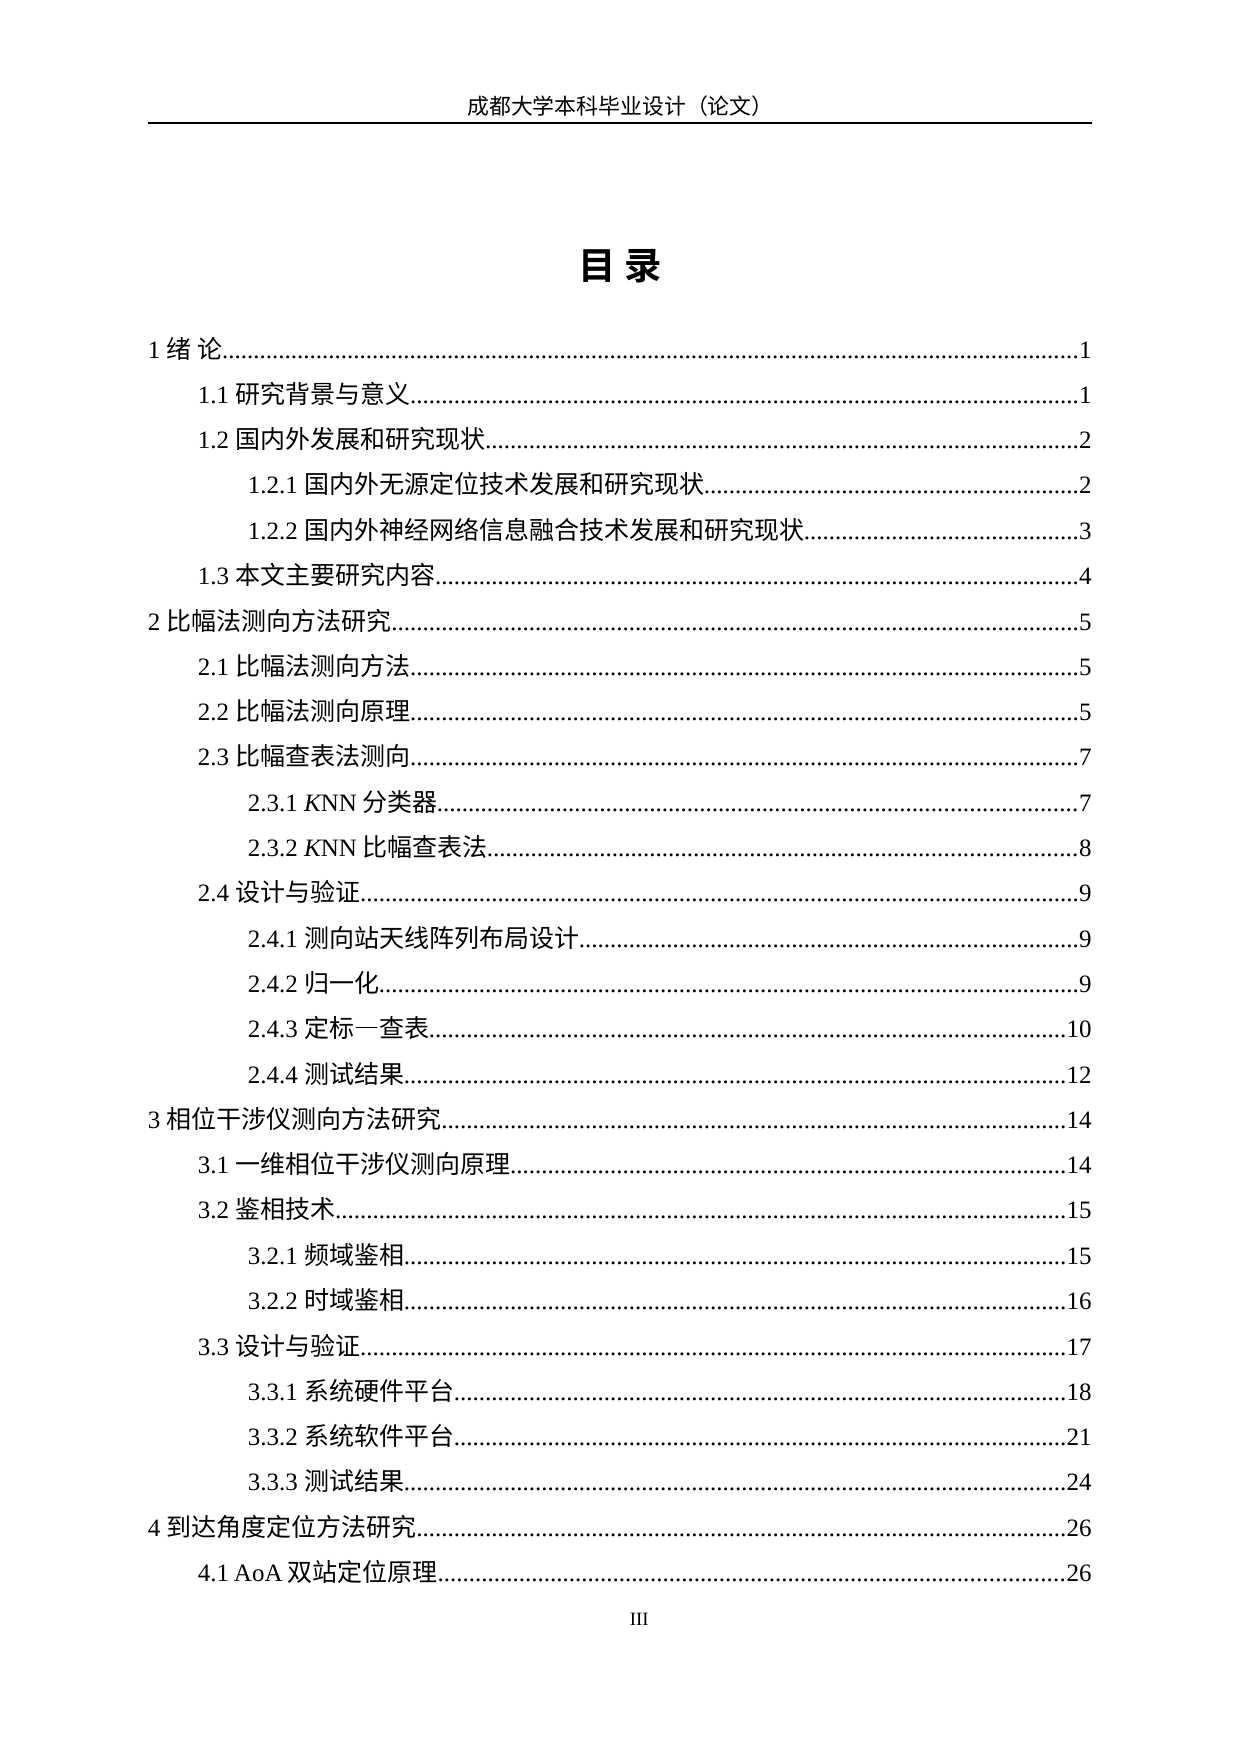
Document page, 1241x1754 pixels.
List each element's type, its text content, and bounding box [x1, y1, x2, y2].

text 1.2.2 国内外神经网络信息融合技术发展和研究现状 3 [148, 510, 1092, 547]
text 4.1 AoA双站定位原理 26 [148, 1552, 1092, 1589]
text 2.4.3 定标—查表 10 [148, 1009, 1092, 1045]
text 3.2.1 频域鉴相 15 [148, 1235, 1092, 1272]
text 4 到达角度定位方法研究 26 [148, 1507, 1092, 1543]
text 2 比幅法测向方法研究 5 [148, 601, 1092, 637]
text 3.2.2 时域鉴相 16 [148, 1281, 1092, 1317]
text 3.3.3 测试结果 24 [148, 1462, 1092, 1498]
text 2.2 比幅法测向原理 5 [148, 692, 1092, 728]
text 3.3.1 系统硬件平台 18 [148, 1371, 1092, 1407]
text 2.1 比幅法测向方法 5 [148, 646, 1092, 682]
text 1.2 国内外发展和研究现状 2 [148, 420, 1092, 456]
text 3.1 一维相位干涉仪测向原理 14 [148, 1145, 1092, 1181]
text 3 相位干涉仪测向方法研究 14 [148, 1099, 1092, 1136]
text 2.3.2 KNN比幅查表法 8 [148, 827, 1092, 864]
text 1.3 本文主要研究内容 4 [148, 556, 1092, 592]
text 2.4 设计与验证 9 [148, 873, 1092, 909]
text 2.3.1 KNN分类器 7 [148, 782, 1092, 818]
text 1 绪 论 1 [148, 329, 1092, 365]
text 2.4.4 测试结果 12 [148, 1054, 1092, 1090]
text 目 录 [148, 236, 1092, 291]
text 1.1 研究背景与意义 1 [148, 374, 1092, 411]
text 2.4.1 测向站天线阵列布局设计 9 [148, 918, 1092, 954]
text 3.3.2 系统软件平台 21 [148, 1417, 1092, 1453]
text 3.2 鉴相技术 15 [148, 1190, 1092, 1226]
text 1.2.1 国内外无源定位技术发展和研究现状 2 [148, 465, 1092, 501]
text 2.3 比幅查表法测向 7 [148, 737, 1092, 773]
text 2.4.2 归一化 9 [148, 963, 1092, 1000]
text 3.3 设计与验证 17 [148, 1326, 1092, 1362]
